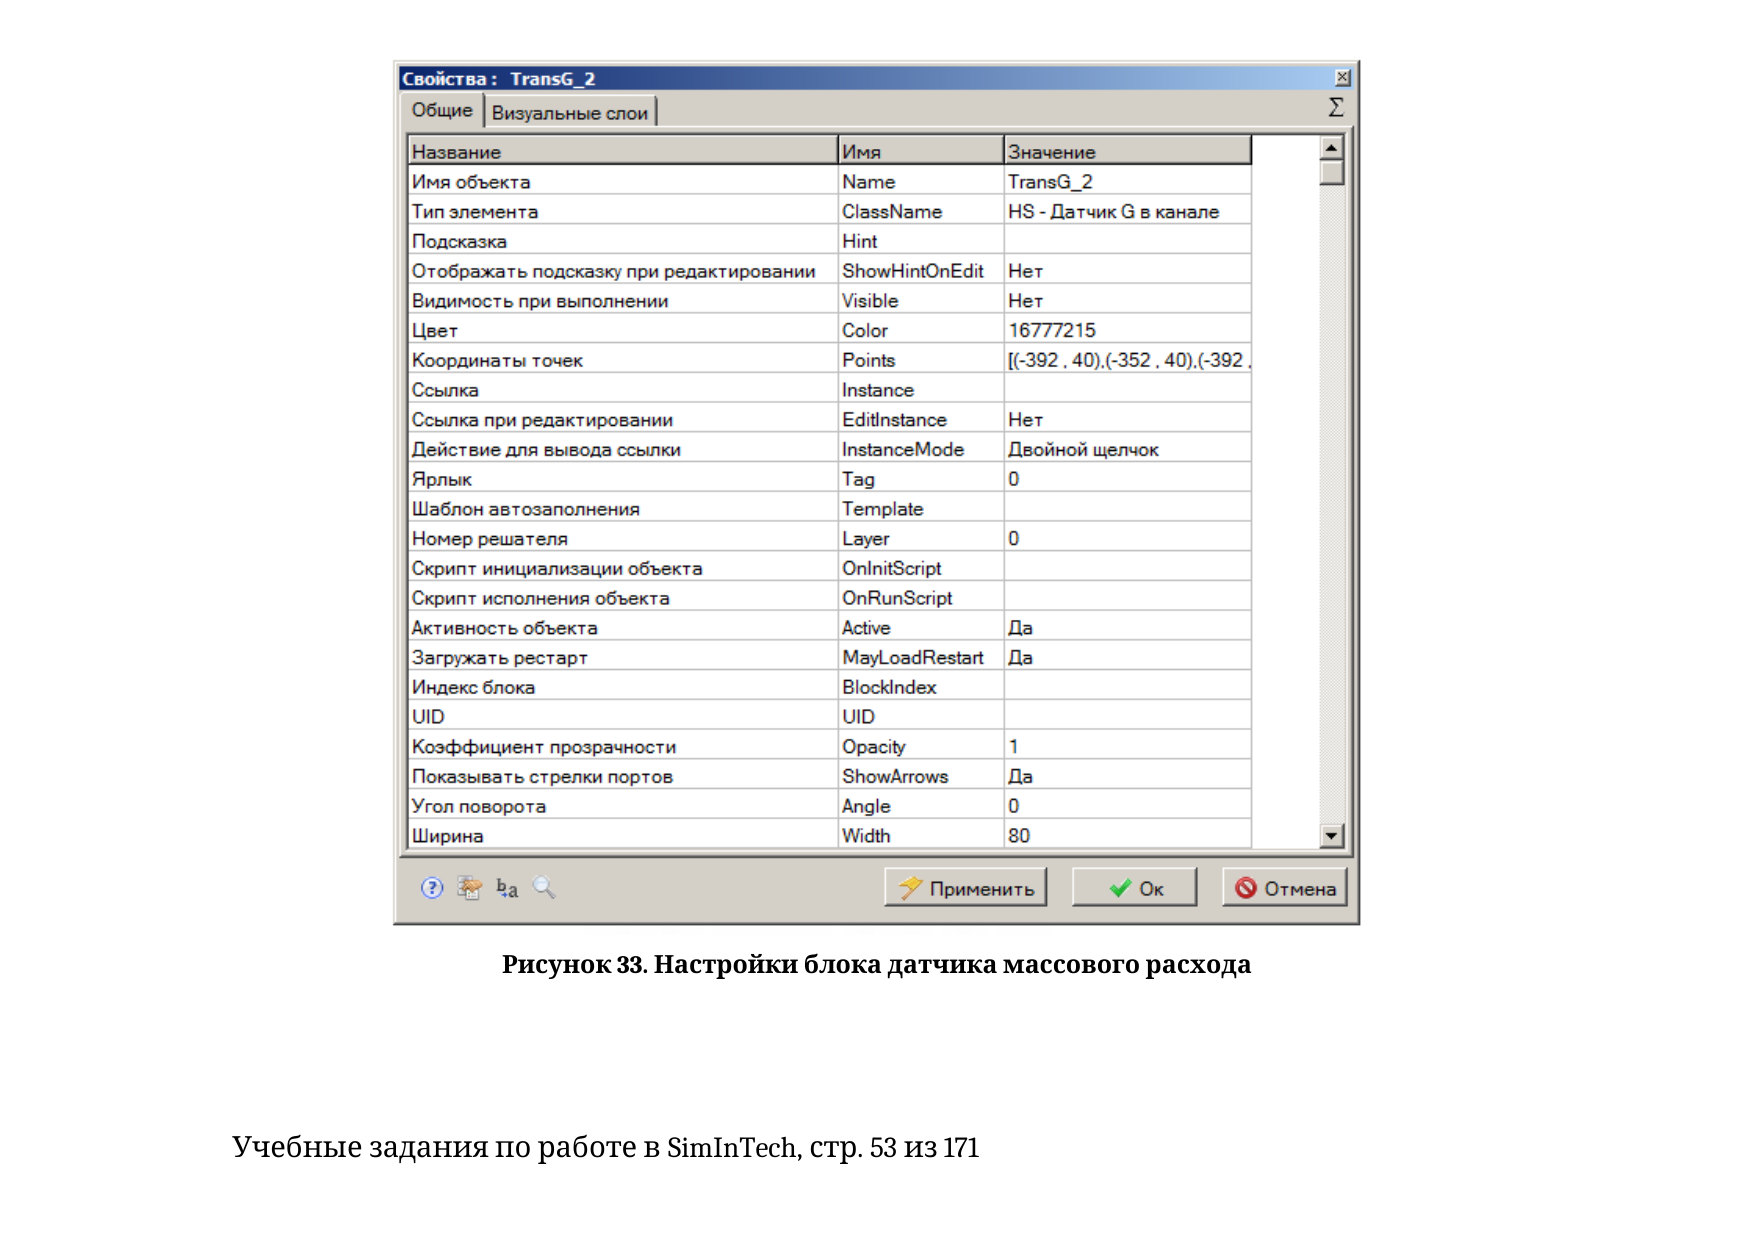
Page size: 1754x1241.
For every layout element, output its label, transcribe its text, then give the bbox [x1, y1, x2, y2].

picture [384, 51, 1370, 935]
